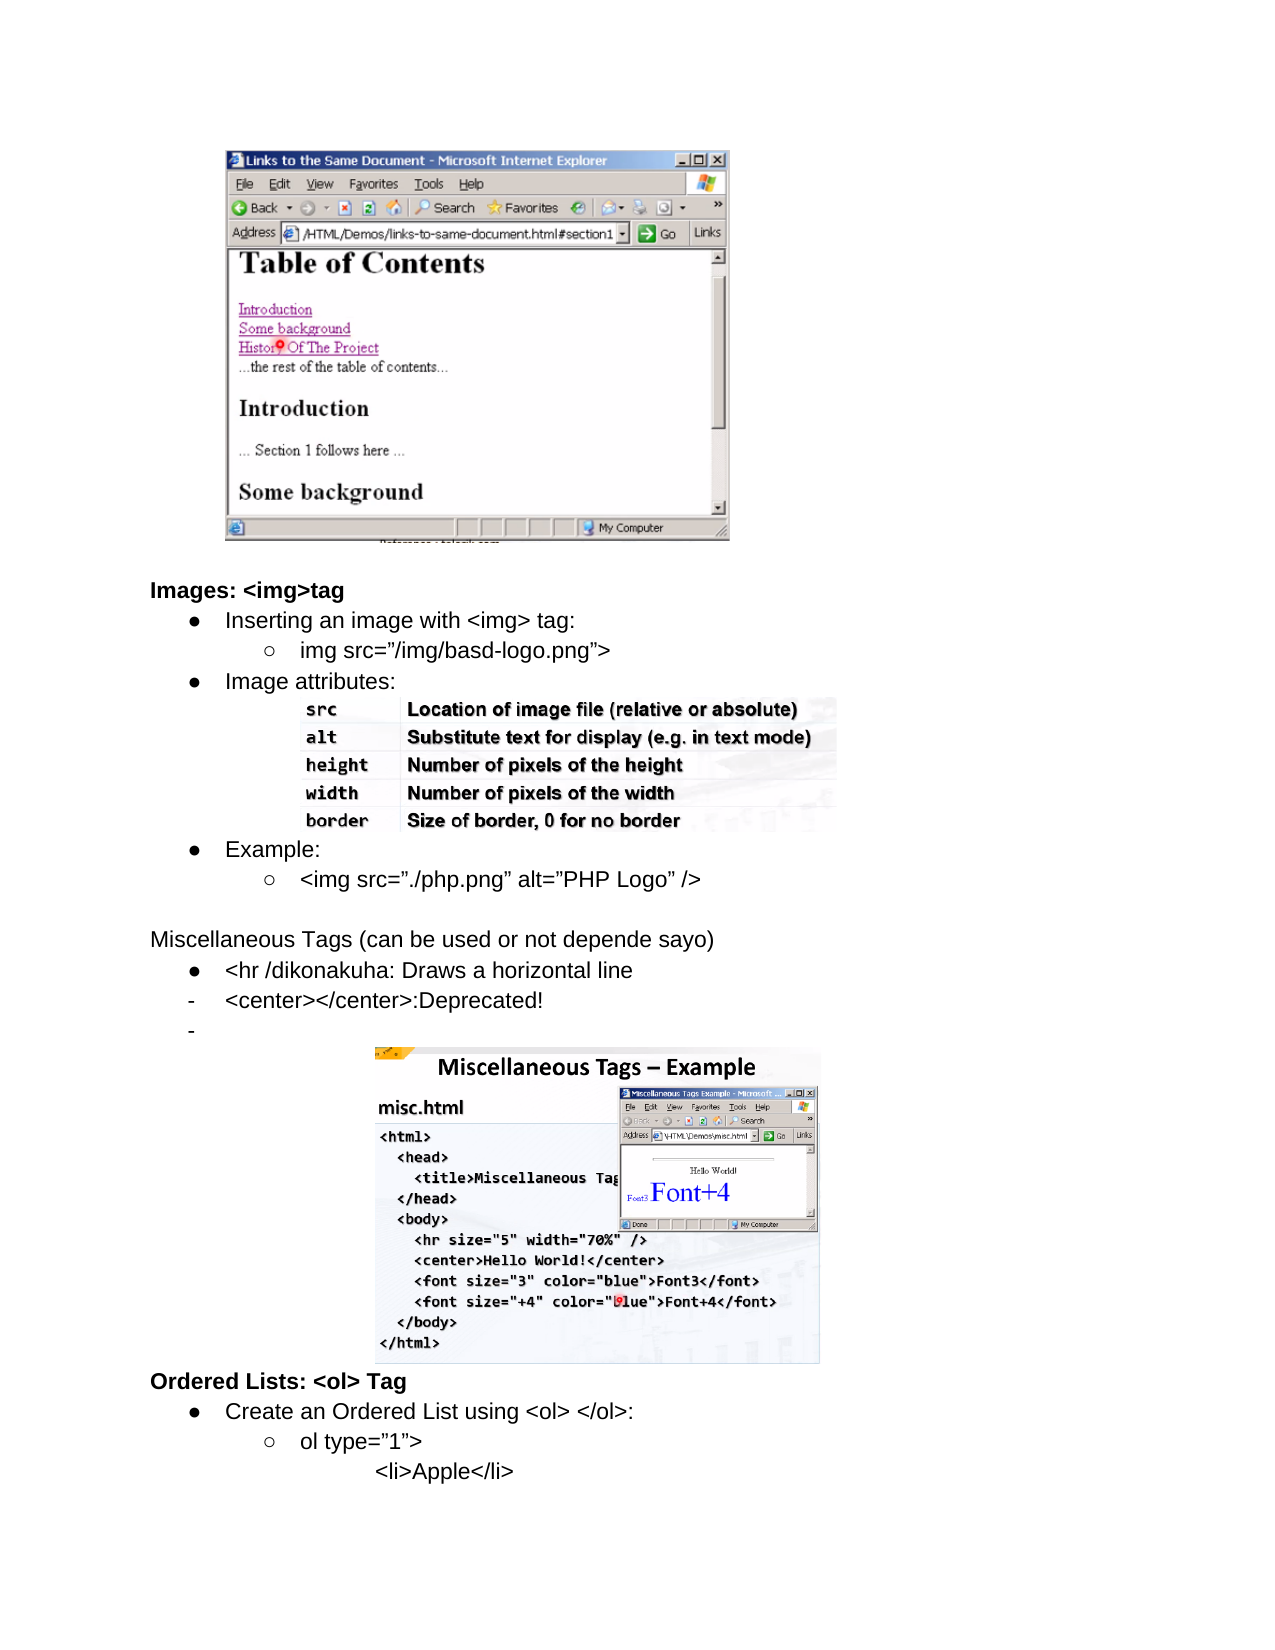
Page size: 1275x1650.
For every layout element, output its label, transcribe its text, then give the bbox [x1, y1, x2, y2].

list ol type=”1”> [262, 1428, 1125, 1454]
list Create an Ordered List using <ol> </ol>: [187, 1398, 1125, 1424]
list <center></center>:Deprecated! [187, 987, 1125, 1013]
list Inserting an image with <img> tag: [187, 607, 1125, 633]
list <img src=”./php.png” alt=”PHP Logo” /> [262, 866, 1125, 892]
list img src=”/img/basd-logo.png”> [262, 637, 1125, 664]
text Images: <img>tag [150, 577, 1125, 603]
list Example: [187, 836, 1125, 862]
list <hr /dikonakuha: Draws a horizontal line [187, 957, 1125, 983]
picture [375, 1047, 822, 1364]
picture [225, 150, 730, 543]
text Ordered Lists: <ol> Tag [150, 1368, 1125, 1394]
list Image attributes: [187, 668, 1125, 694]
picture [300, 697, 837, 832]
text Miscellaneous Tags (can be used or not depende sayo) [150, 926, 1125, 953]
text <li>Apple</li> [300, 1458, 1125, 1485]
